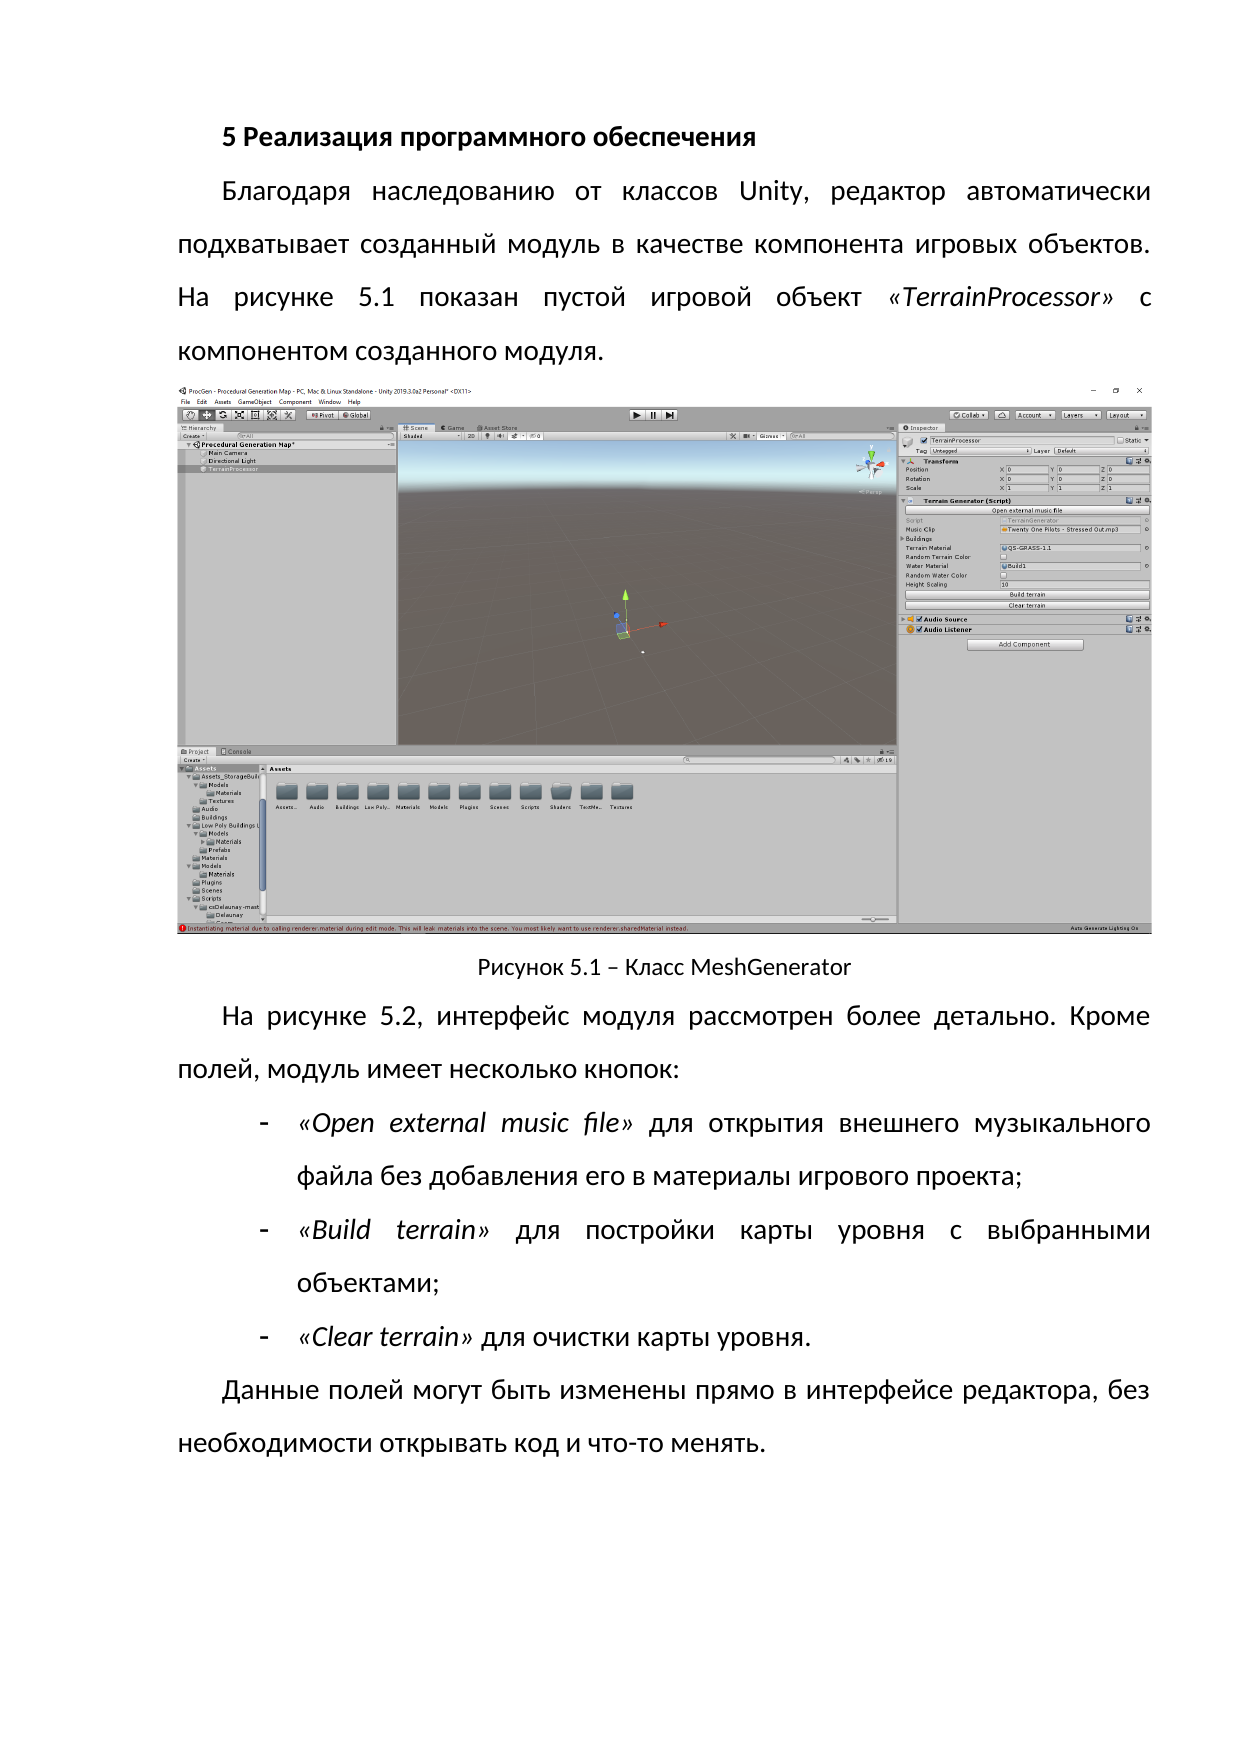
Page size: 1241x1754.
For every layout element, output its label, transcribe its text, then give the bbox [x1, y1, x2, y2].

text На рисунке 5.2, интерфейс модуля рассмотрен более детально. Кроме полей, модуль имеет несколько кнопок: [177, 997, 1152, 1086]
list «Open external music file» для открытия внешнего музыкального файла без добавления его в материалы игрового проекта; [259, 1104, 1152, 1193]
text 5 Реализация программного обеспечения [177, 118, 1152, 154]
text Данные полей могут быть изменены прямо в интерфейсе редактора, без необходимости открывать код и что-то менять. [177, 1371, 1152, 1460]
list «Build terrain» для постройки карты уровня с выбранными объектами; [259, 1211, 1152, 1300]
text Благодаря наследованию от классов Unity, редактор автоматически подхватывает созданный модуль в качестве компонента игровых объектов. На рисунке 5.1 показан пустой игровой объект «TerrainProcessor» с компонентом созданного модуля. [177, 172, 1152, 367]
list «Clear terrain» для очистки карты уровня. [259, 1318, 1152, 1353]
text Рисунок 5.1 – Класс MeshGenerator [177, 951, 1152, 982]
picture [177, 385, 1152, 934]
